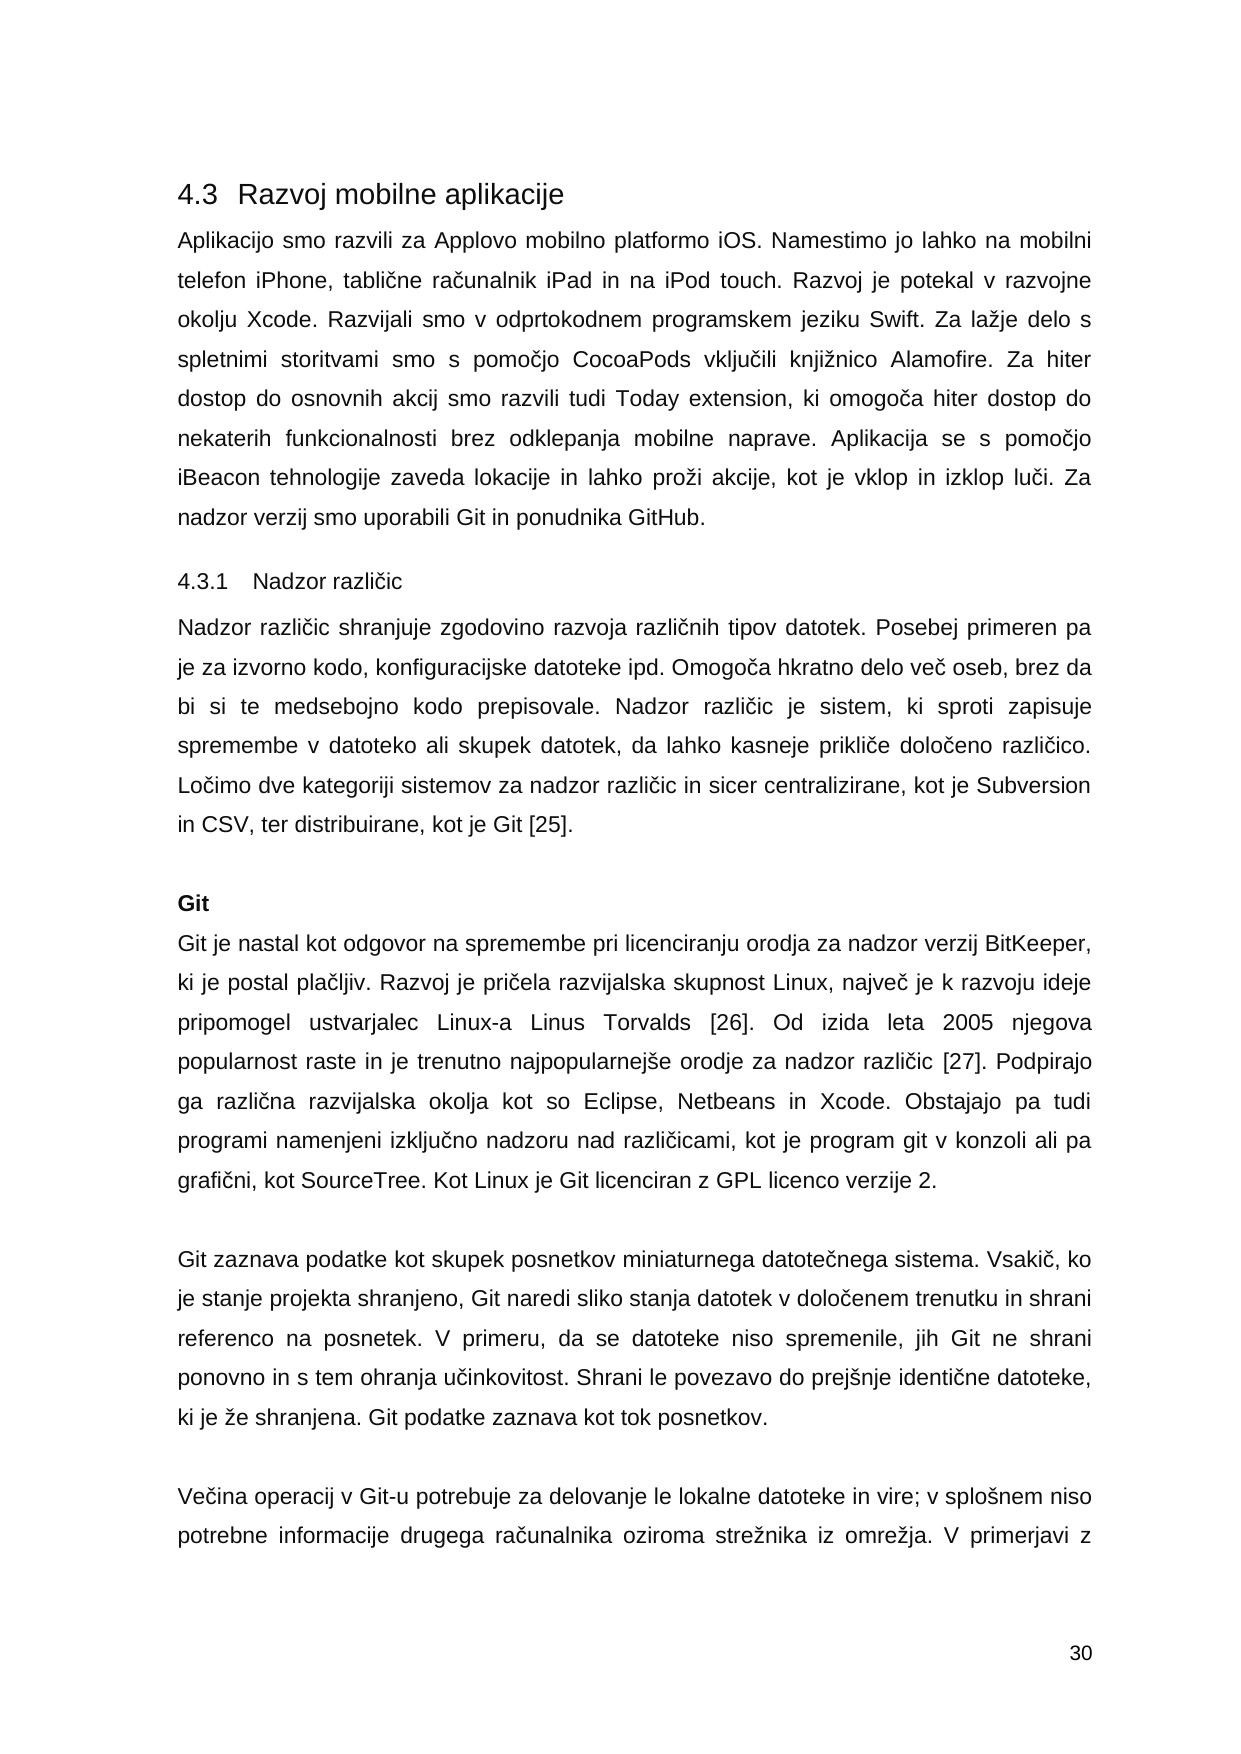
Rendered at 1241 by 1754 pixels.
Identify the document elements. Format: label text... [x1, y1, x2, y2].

text Git je nastal kot odgovor na spremembe pri licenciranju orodja za nadzor verzij BitKeeper, ki je postal plačljiv. Razvoj je pričela razvijalska skupnost Linux, največ je k razvoju ideje pripomogel ustvarjalec Linux-a Linus Torvalds [26]. Od izida leta 2005 njegova popularnost raste in je trenutno najpopularnejše orodje za nadzor različic [27]. Podpirajo ga različna razvijalska okolja kot so Eclipse, Netbeans in Xcode. Obstajajo pa tudi programi namenjeni izključno nadzoru nad različicami, kot je program git v konzoli ali pa grafični, kot SourceTree. Kot Linux je Git licenciran z GPL licenco verzije 2. [177, 930, 1092, 1193]
text Aplikacijo smo razvili za Applovo mobilno platformo iOS. Namestimo jo lahko na mobilni telefon iPhone, tablične računalnik iPad in na iPod touch. Razvoj je potekal v razvojne okolju Xcode. Razvijali smo v odprtokodnem programskem jeziku Swift. Za lažje delo s spletnimi storitvami smo s pomočjo CocoaPods vključili knjižnico Alamofire. Za hiter dostop do osnovnih akcij smo razvili tudi Today extension, ki omogoča hiter dostop do nekaterih funkcionalnosti brez odklepanja mobilne naprave. Aplikacija se s pomočjo iBeacon tehnologije zaveda lokacije in lahko proži akcije, kot je vklop in izklop luči. Za nadzor verzij smo uporabili Git in ponudnika GitHub. [177, 227, 1092, 530]
subtitle Razvoj mobilne aplikacije [177, 177, 1092, 211]
text Git zaznava podatke kot skupek posnetkov miniaturnega datotečnega sistema. Vsakič, ko je stanje projekta shranjeno, Git naredi sliko stanja datotek v določenem trenutku in shrani referenco na posnetek. V primeru, da se datoteke niso spremenile, jih Git ne shrani ponovno in s tem ohranja učinkovitost. Shrani le povezavo do prejšnje identične datoteke, ki je že shranjena. Git podatke zaznava kot tok posnetkov. [177, 1246, 1092, 1430]
text Git [177, 890, 1092, 917]
subtitle Nadzor različic [177, 568, 1092, 595]
text Nadzor različic shranjuje zgodovino razvoja različnih tipov datotek. Posebej primeren pa je za izvorno kodo, konfiguracijske datoteke ipd. Omogoča hkratno delo več oseb, brez da bi si te medsebojno kodo prepisovale. Nadzor različic je sistem, ki sproti zapisuje spremembe v datoteko ali skupek datotek, da lahko kasneje prikliče določeno različico. Ločimo dve kategoriji sistemov za nadzor različic in sicer centralizirane, kot je Subversion in CSV, ter distribuirane, kot je Git [25]. [177, 614, 1092, 838]
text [177, 1483, 1092, 1548]
